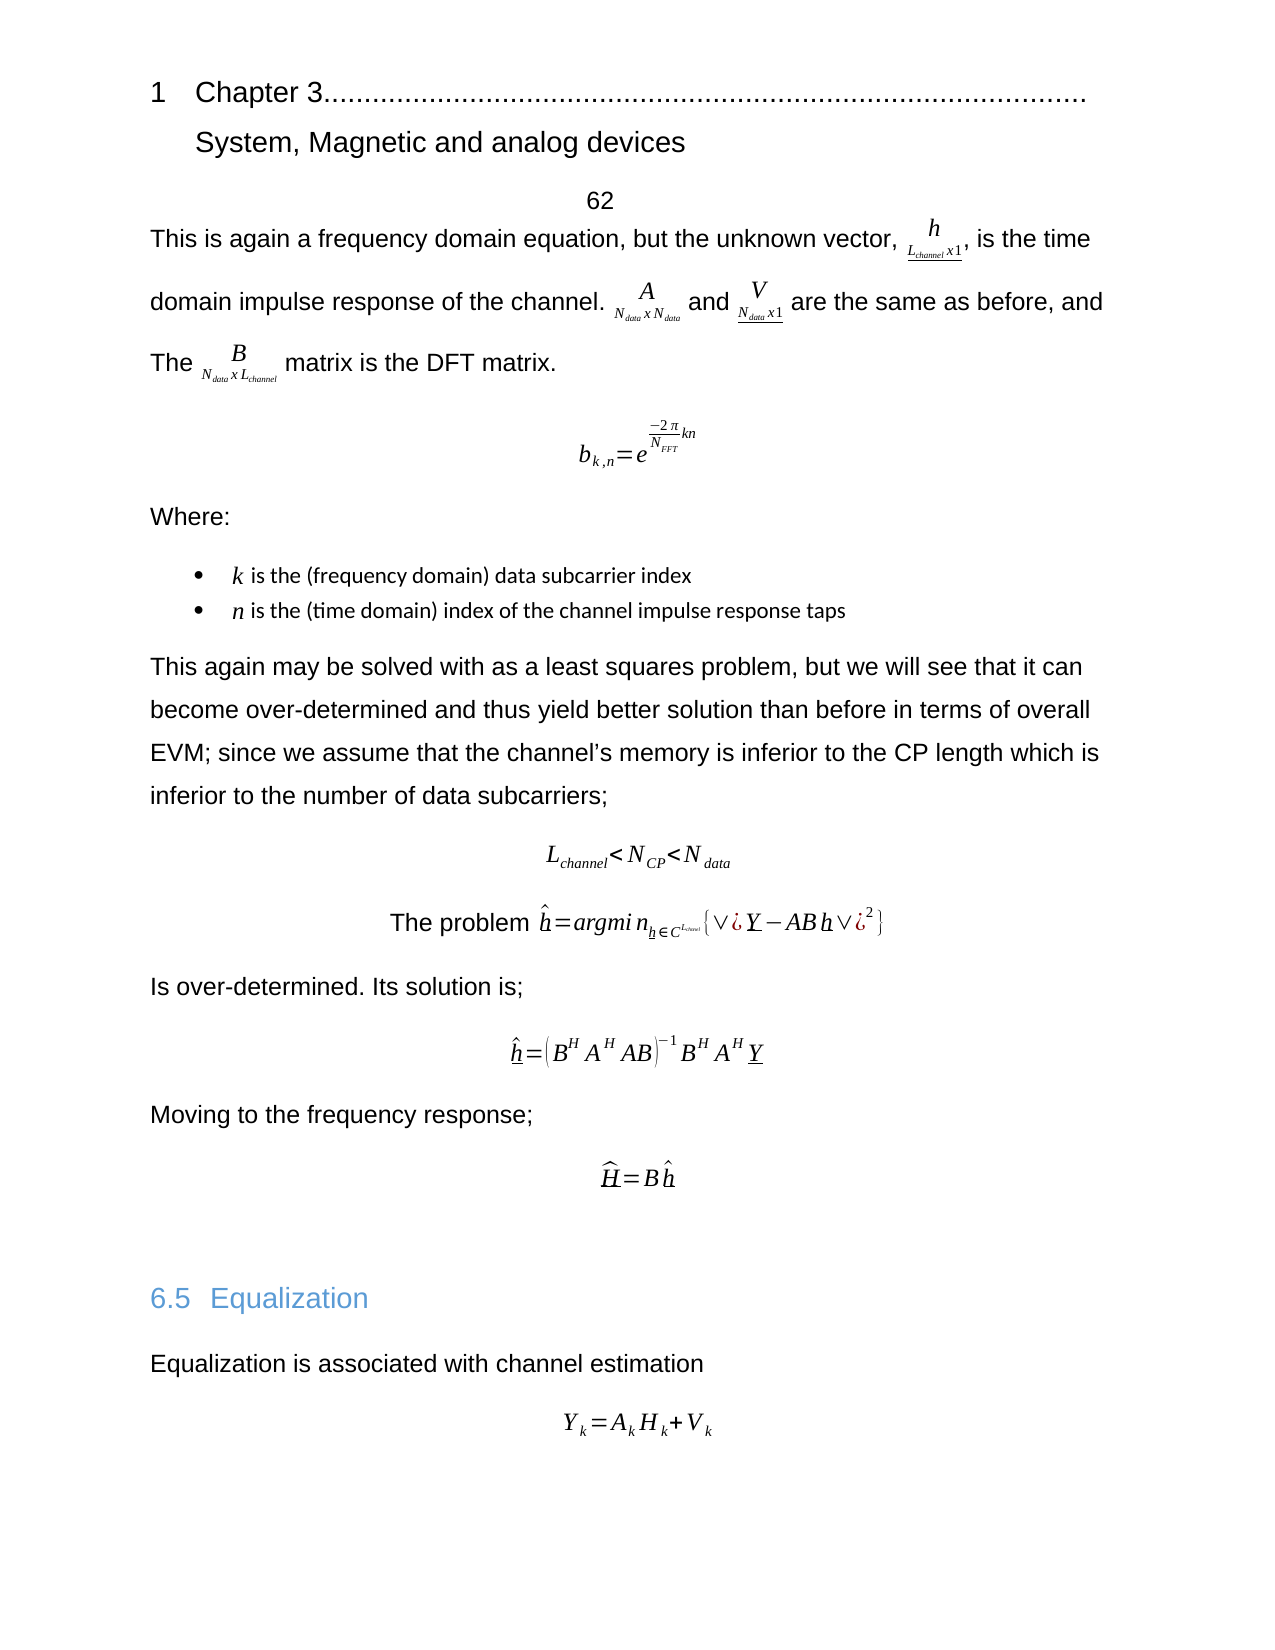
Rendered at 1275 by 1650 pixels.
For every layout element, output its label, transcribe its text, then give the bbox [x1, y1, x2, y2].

text Is over-determined. Its solution is; [150, 972, 1125, 1001]
list is the (frequency domain) data subcarrier index [194, 561, 1125, 592]
text Equalization is associated with channel estimation [150, 1348, 1125, 1377]
list is the (time domain) index of the channel impulse response taps [194, 596, 1125, 627]
subtitle Equalization [150, 1282, 1125, 1315]
text The problem [150, 903, 1125, 941]
text This is again a frequency domain equation, but the unknown vector, , is the time domain impulse response of the channel. and are the same as before, and The matrix is the DFT matrix. [150, 215, 1125, 386]
text Where: [150, 502, 1125, 530]
text Moving to the frequency response; [150, 1100, 1125, 1128]
text This again may be solved with as a least squares problem, but we will see that it can become over-determined and thus yield better solution than before in terms of overall EVM; since we assume that the channel’s memory is inferior to the CP length which is inferior to the number of data subcarriers; [150, 652, 1125, 810]
